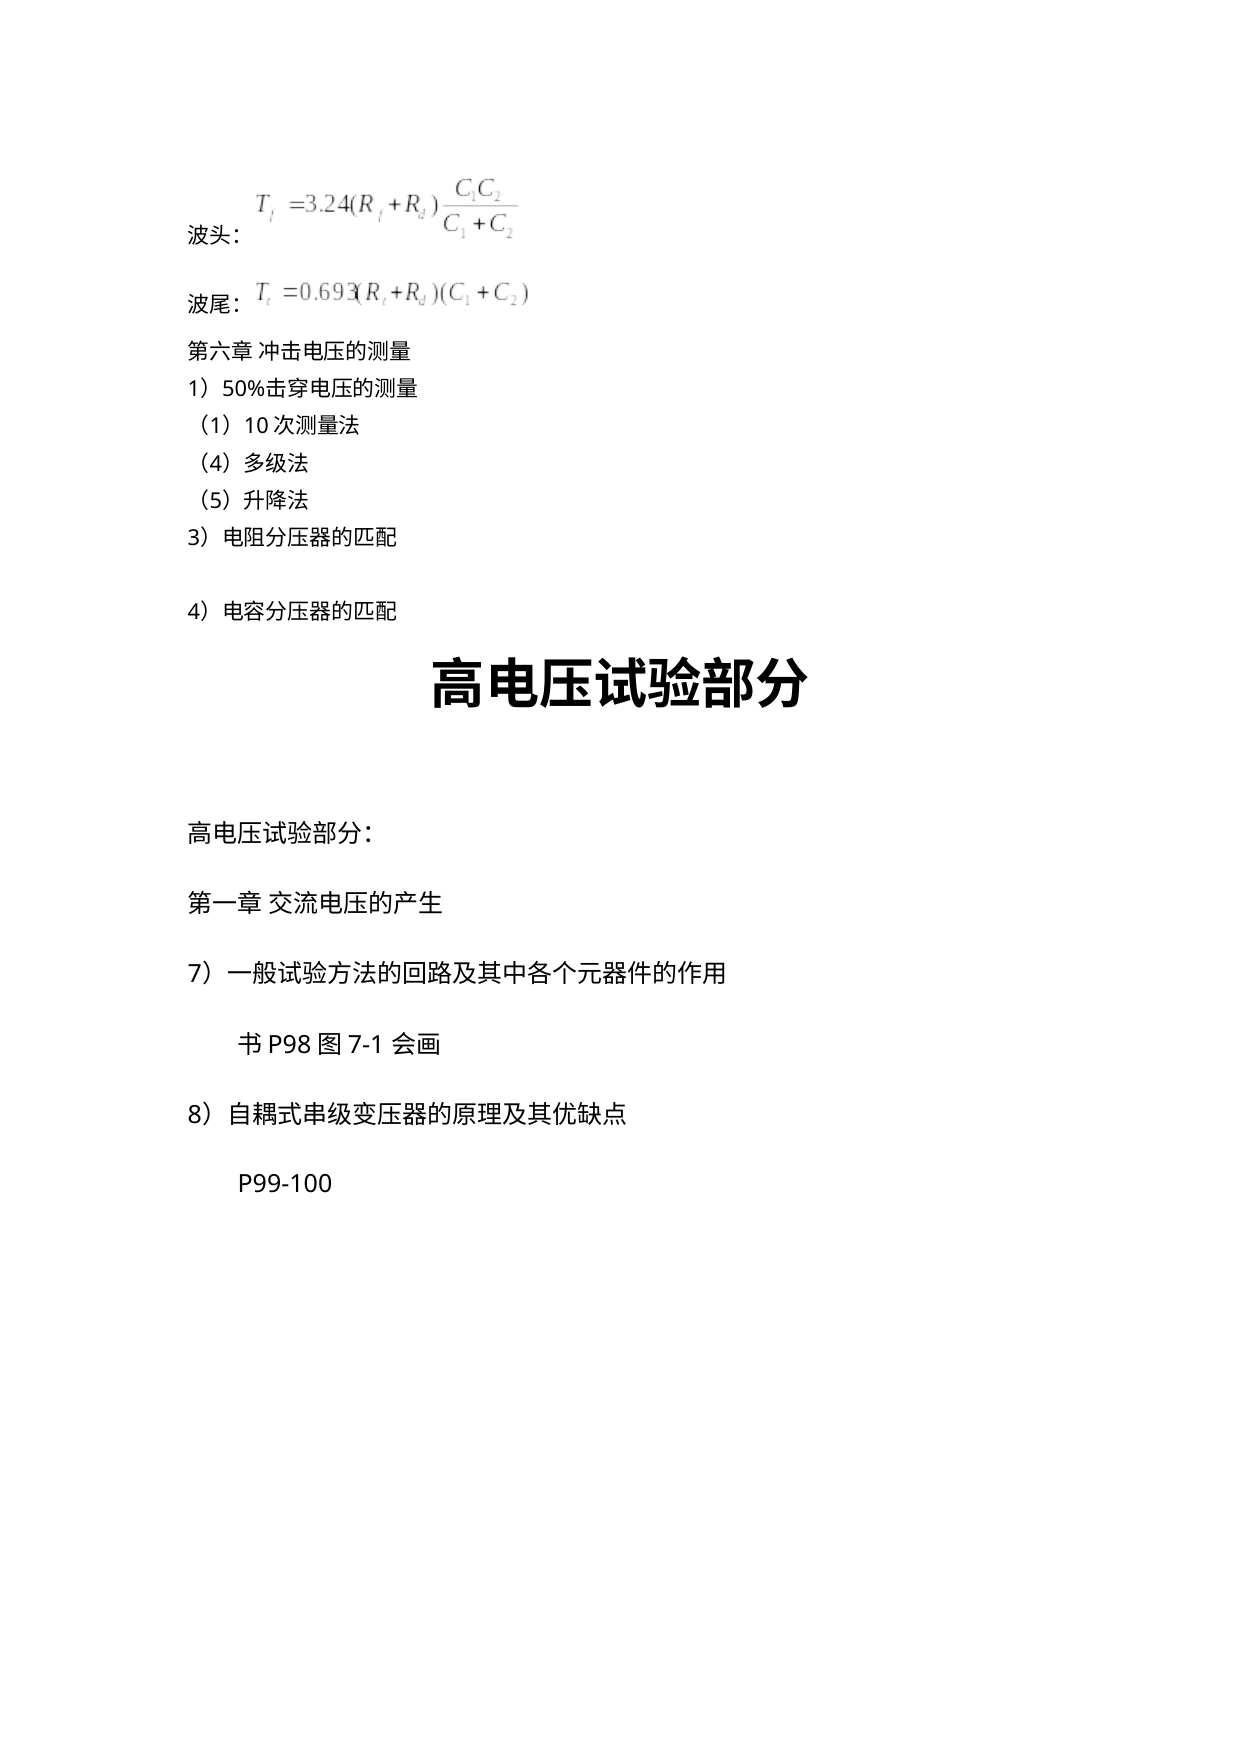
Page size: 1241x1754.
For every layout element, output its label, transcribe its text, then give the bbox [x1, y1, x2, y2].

text （1）10次测量法 [187, 408, 1053, 441]
text P99-100 [187, 1151, 1053, 1216]
list 自耦式串级变压器的原理及其优缺点 [187, 1080, 1053, 1145]
list 电阻分压器的匹配 [187, 520, 1053, 552]
list 一般试验方法的回路及其中各个元器件的作用 [187, 939, 1053, 1004]
text 第一章 交流电压的产生 [187, 869, 1053, 934]
text 书P98 图7-1 会画 [187, 1010, 1053, 1075]
list 波头： [187, 162, 1053, 259]
list 冲击电压的测量 [187, 334, 1053, 366]
list 电容分压器的匹配 [187, 594, 1053, 626]
text 高电压试验部分 [187, 631, 1053, 728]
text 高电压试验部分： [187, 799, 1053, 864]
list 升降法 [187, 483, 1053, 515]
list 多级法 [187, 445, 1053, 478]
text 1）50%击穿电压的测量 [187, 371, 1053, 403]
list 波尾： [187, 264, 1053, 329]
